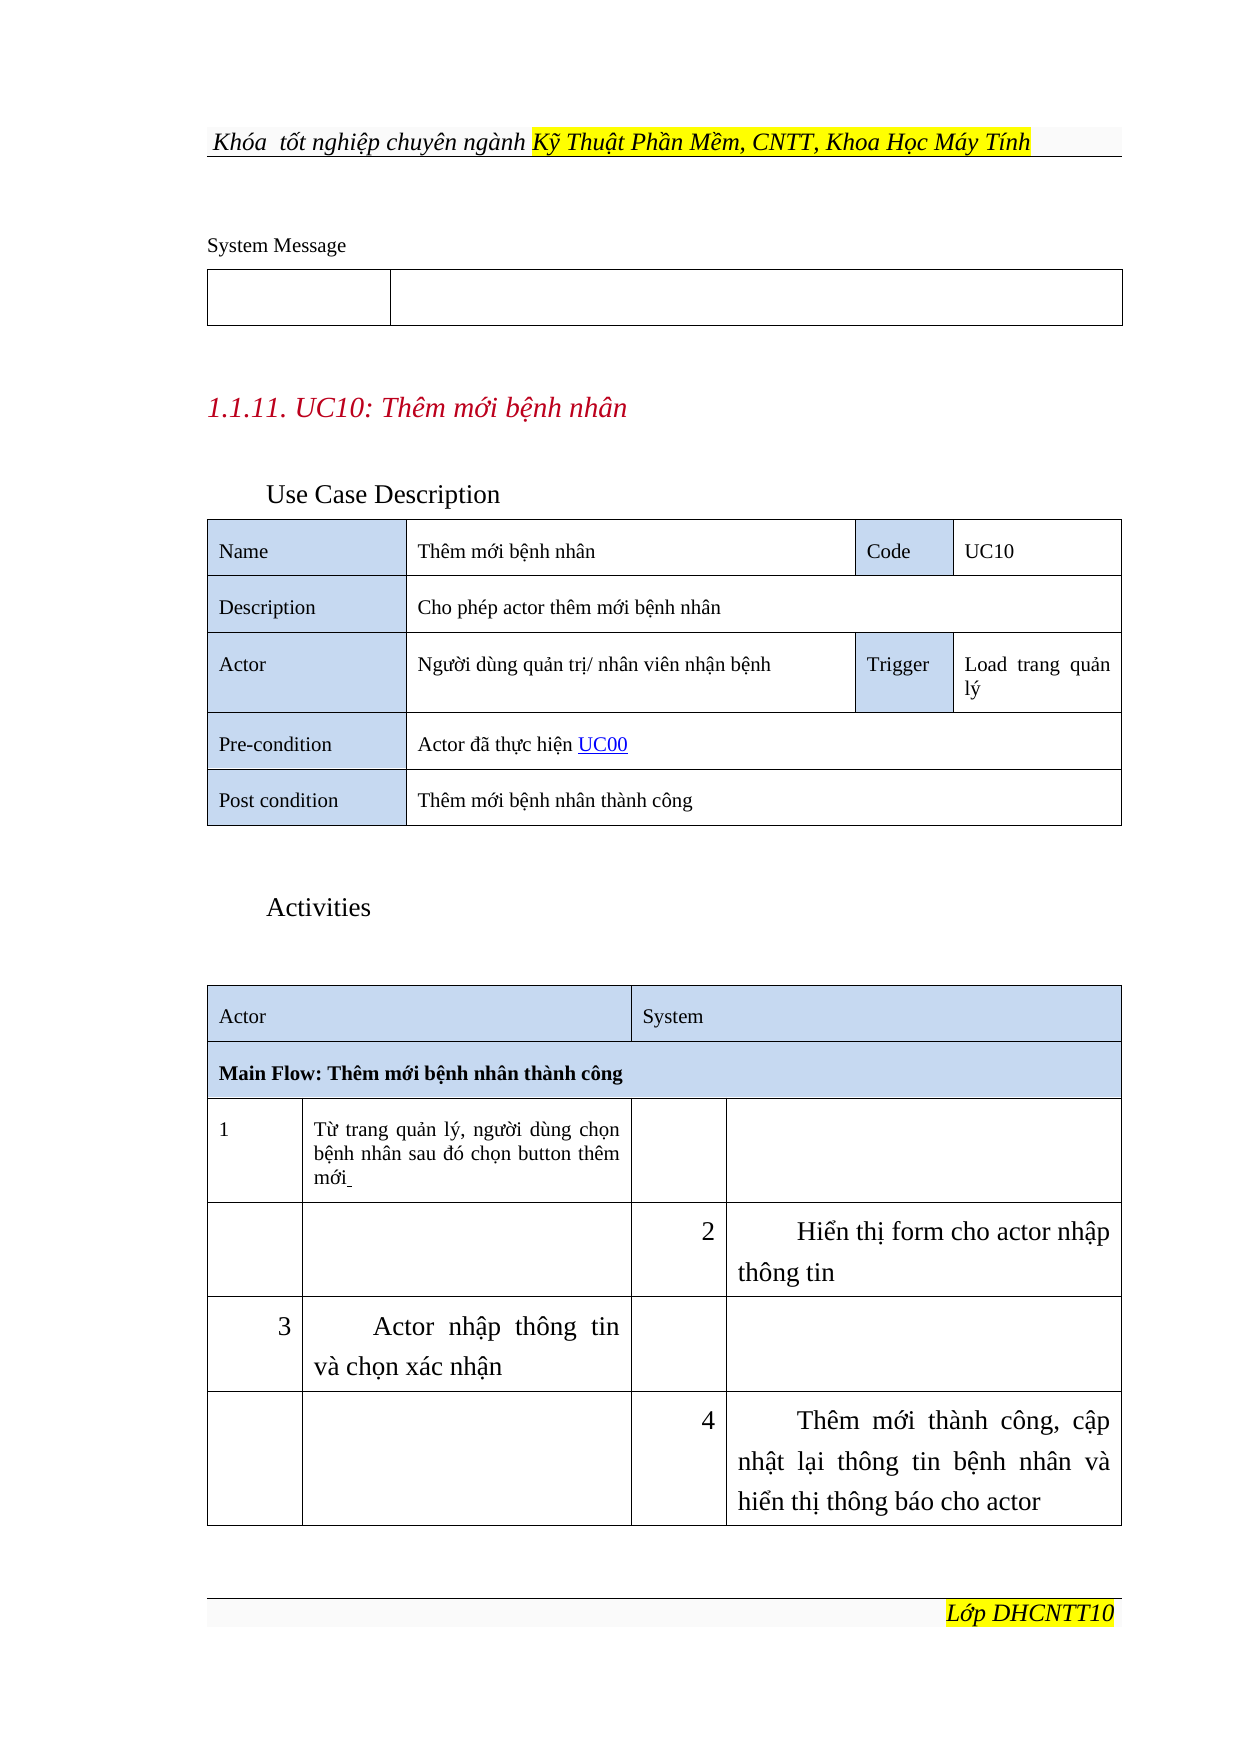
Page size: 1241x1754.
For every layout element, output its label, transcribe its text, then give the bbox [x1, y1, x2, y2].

table_cell Từ trang quản lý, người dùng chọn bệnh nhân sau đó chọn button thêm mới [303, 1099, 631, 1202]
table_cell [208, 1203, 302, 1296]
table_header System [632, 986, 1121, 1041]
table_header Code [856, 520, 953, 575]
table_cell Cho phép actor thêm mới bệnh nhân [407, 576, 1121, 632]
table_cell 2 [632, 1203, 726, 1296]
table_header [208, 270, 390, 325]
subtitle System Message [207, 232, 1122, 257]
table_cell [303, 1392, 631, 1525]
table_cell [303, 1203, 631, 1296]
table_header UC10 [954, 520, 1121, 575]
table_cell Description [208, 576, 406, 632]
table_cell [727, 1099, 1121, 1202]
table_cell [632, 1297, 726, 1391]
table_cell Trigger [856, 633, 953, 712]
table_cell Pre-condition [208, 713, 406, 768]
subtitle UC10: Thêm mới bệnh nhân [207, 390, 1122, 424]
table_cell Post condition [208, 770, 406, 825]
table_cell Actor [208, 633, 406, 712]
table_cell 3 [208, 1297, 302, 1391]
table_cell Người dùng quản trị/ nhân viên nhận bệnh [407, 633, 855, 712]
table_cell Thêm mới thành công, cập nhật lại thông tin bệnh nhân và hiển thị thông báo cho actor [727, 1392, 1121, 1525]
table_cell Hiển thị form cho actor nhập thông tin [727, 1203, 1121, 1296]
table_header [391, 270, 1122, 325]
table_cell [632, 1099, 726, 1202]
table_cell Actor nhập thông tin và chọn xác nhận [303, 1297, 631, 1391]
table_cell Actor đã thực hiện UC00 [407, 713, 1121, 768]
table_cell [208, 1392, 302, 1525]
table_header Name [208, 520, 406, 575]
table_cell 1 [208, 1099, 302, 1202]
table_header Actor [208, 986, 631, 1041]
table_cell Main Flow: Thêm mới bệnh nhân thành công [208, 1042, 1121, 1097]
table_cell [727, 1297, 1121, 1391]
table_cell 4 [632, 1392, 726, 1525]
table_cell Load trang quản lý [954, 633, 1121, 712]
text Use Case Description [207, 479, 1122, 510]
table_cell Thêm mới bệnh nhân thành công [407, 770, 1121, 825]
table_header Thêm mới bệnh nhân [407, 520, 855, 575]
text Activities [207, 891, 1122, 922]
